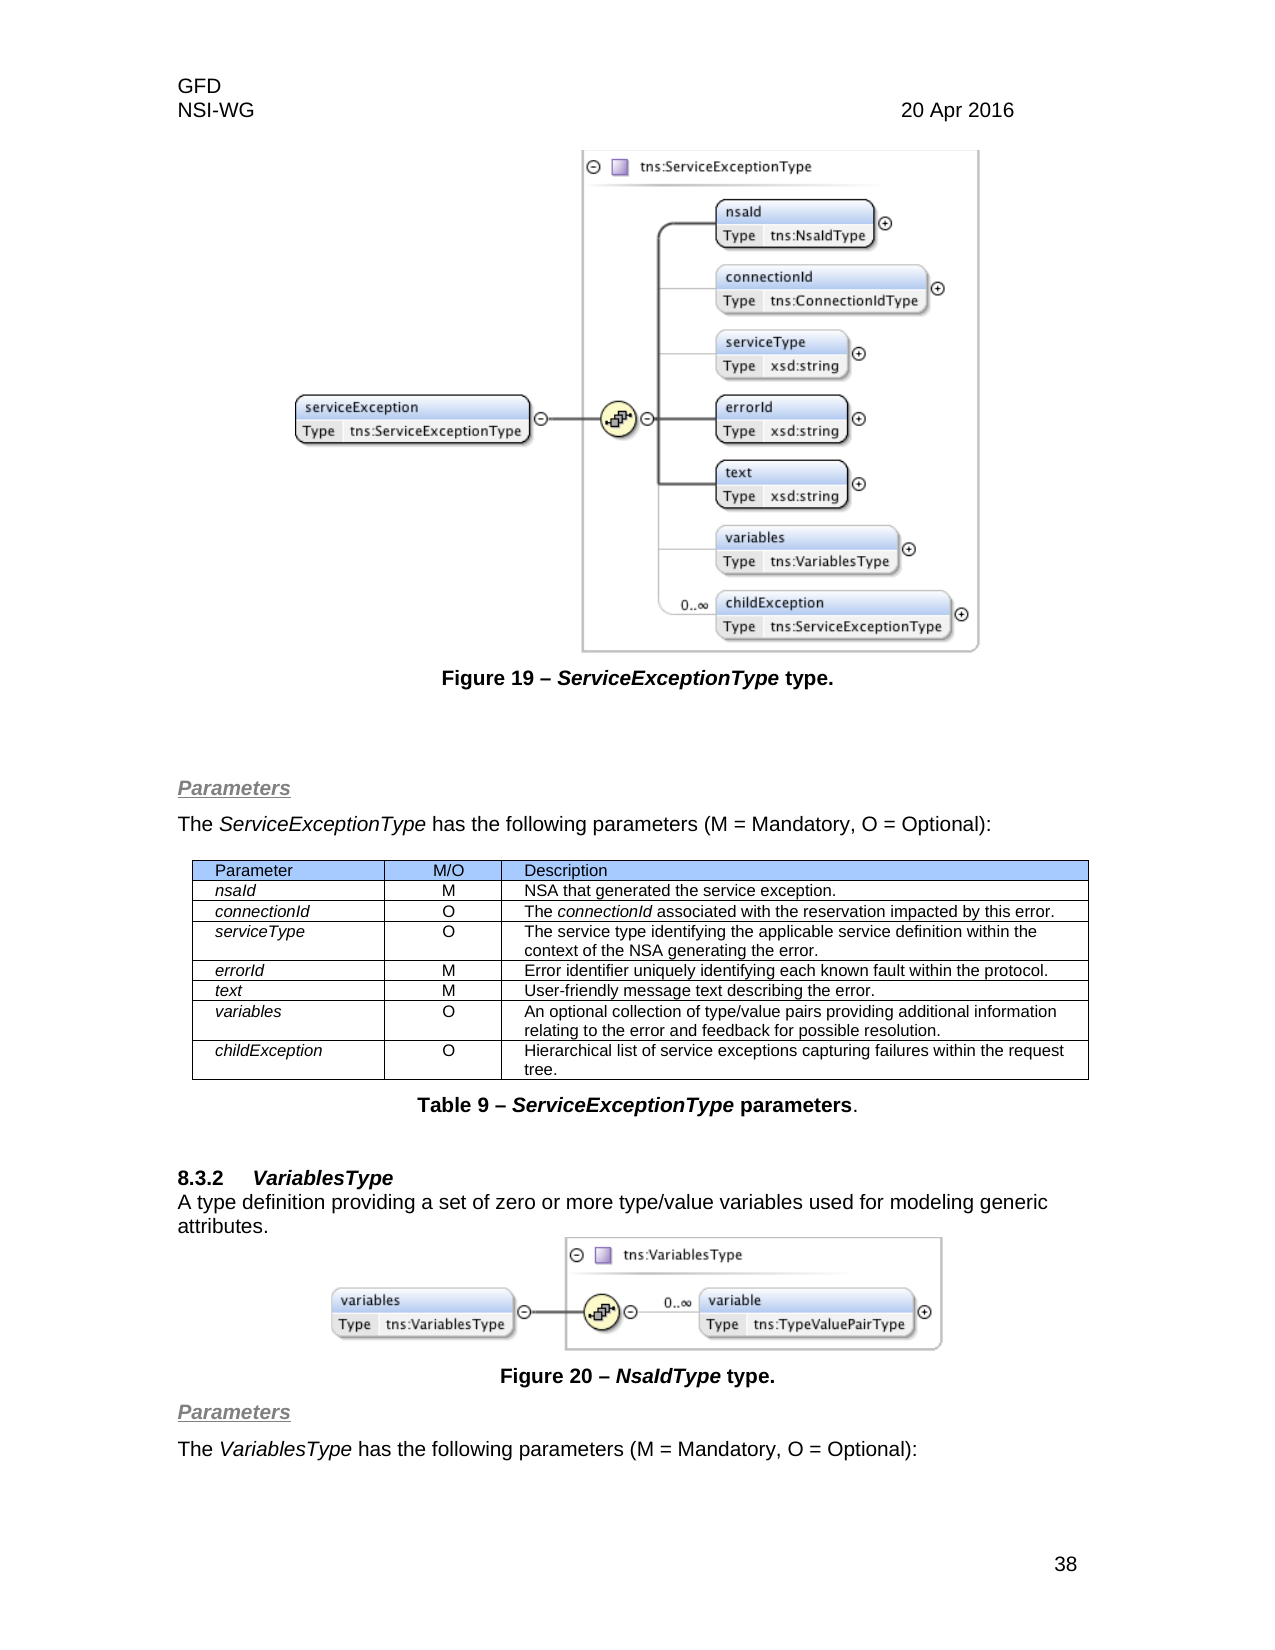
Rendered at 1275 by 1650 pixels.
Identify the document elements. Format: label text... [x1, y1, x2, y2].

text Figure 20 – NsaIdType type. [177, 1364, 1098, 1388]
text The ServiceExceptionType has the following parameters (M = Mandatory, O = Optional): [177, 812, 1098, 836]
picture [331, 1237, 944, 1352]
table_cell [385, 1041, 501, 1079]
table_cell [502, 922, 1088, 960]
text The VariablesType has the following parameters (M = Mandatory, O = Optional): [177, 1437, 1098, 1461]
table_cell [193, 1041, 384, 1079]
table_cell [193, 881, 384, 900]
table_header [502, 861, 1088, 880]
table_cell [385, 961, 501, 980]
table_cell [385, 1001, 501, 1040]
text Figure 19 – ServiceExceptionType type. [177, 666, 1098, 690]
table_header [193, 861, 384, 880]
text Parameters [177, 776, 1098, 799]
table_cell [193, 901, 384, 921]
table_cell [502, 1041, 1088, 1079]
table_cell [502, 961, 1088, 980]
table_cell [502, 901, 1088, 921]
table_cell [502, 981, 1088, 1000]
subtitle VariablesType [177, 1166, 1098, 1189]
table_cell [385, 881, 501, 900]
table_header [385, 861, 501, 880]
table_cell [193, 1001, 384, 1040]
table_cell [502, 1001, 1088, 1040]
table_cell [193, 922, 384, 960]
text Table 9 – ServiceExceptionType parameters. [177, 1093, 1098, 1117]
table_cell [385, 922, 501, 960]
picture [295, 150, 980, 654]
text Parameters [177, 1400, 1098, 1424]
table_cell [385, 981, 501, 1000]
text A type definition providing a set of zero or more type/value variables used for modeling generic attributes. [177, 1189, 1098, 1237]
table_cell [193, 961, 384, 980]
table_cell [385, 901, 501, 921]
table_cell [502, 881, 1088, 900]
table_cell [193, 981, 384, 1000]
